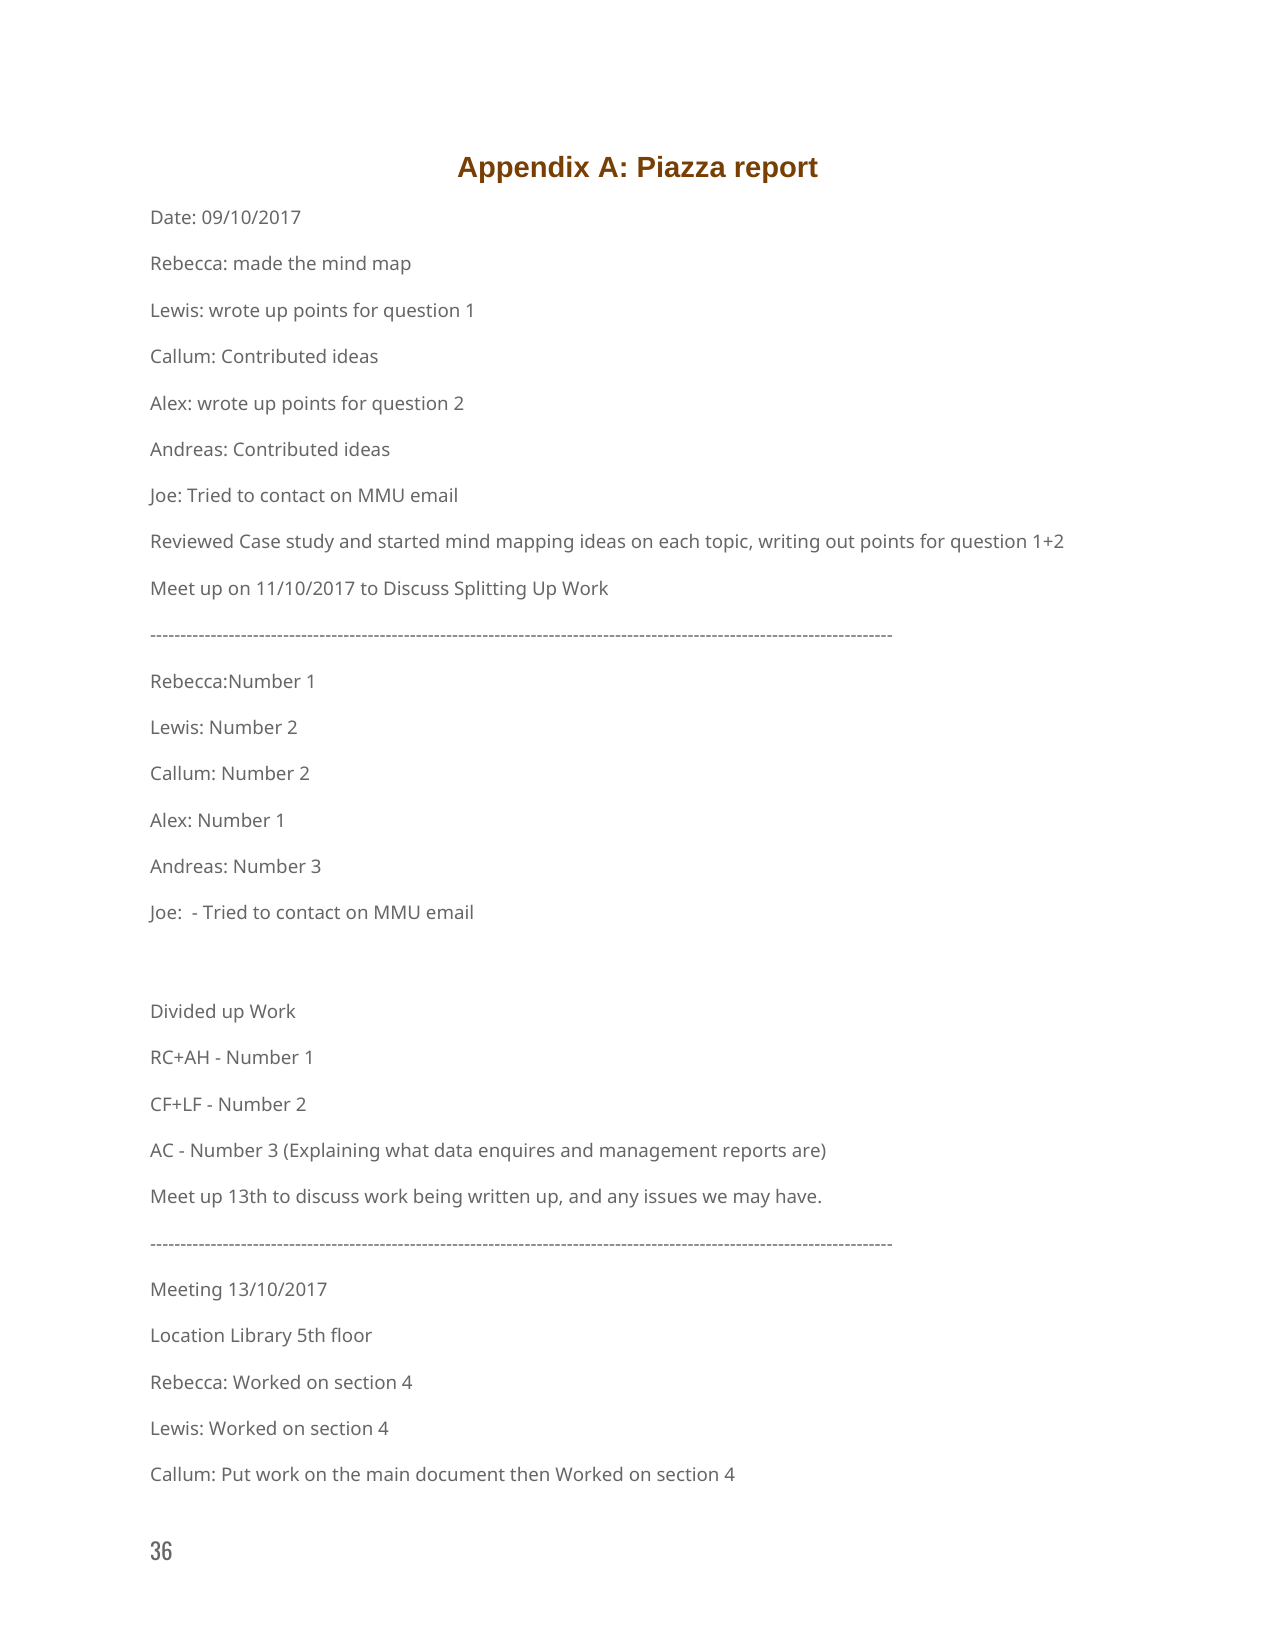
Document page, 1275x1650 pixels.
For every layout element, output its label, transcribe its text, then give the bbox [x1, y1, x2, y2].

text Lewis: wrote up points for question 1 [150, 297, 1125, 323]
text Meeting 13/10/2017 [150, 1276, 1125, 1302]
text Meet up 13th to discuss work being written up, and any issues we may have. [150, 1183, 1125, 1209]
text Divided up Work [150, 998, 1125, 1024]
text AC - Number 3 (Explaining what data enquires and management reports are) [150, 1137, 1125, 1163]
text Location Library 5th floor [150, 1323, 1125, 1348]
text Alex: wrote up points for question 2 [150, 390, 1125, 415]
text Lewis: Number 2 [150, 714, 1125, 740]
text Andreas: Number 3 [150, 853, 1125, 879]
text Joe: - Tried to contact on MMU email [150, 900, 1125, 925]
text Rebecca:Number 1 [150, 668, 1125, 693]
text CF+LF - Number 2 [150, 1091, 1125, 1116]
text --------------------------------------------------------------------------------------------------------------------------- [150, 622, 1125, 647]
text --------------------------------------------------------------------------------------------------------------------------- [150, 1230, 1125, 1255]
text RC+AH - Number 1 [150, 1044, 1125, 1070]
text Andreas: Contributed ideas [150, 436, 1125, 462]
text Callum: Number 2 [150, 761, 1125, 786]
text Callum: Contributed ideas [150, 343, 1125, 369]
text Reviewed Case study and started mind mapping ideas on each topic, writing out points for question 1+2 [150, 529, 1125, 554]
text Lewis: Worked on section 4 [150, 1415, 1125, 1441]
text Rebecca: Worked on section 4 [150, 1369, 1125, 1394]
text Joe: Tried to contact on MMU email [150, 482, 1125, 508]
subtitle Appendix A: Piazza report [150, 150, 1125, 183]
text Meet up on 11/10/2017 to Discuss Splitting Up Work [150, 575, 1125, 601]
text Alex: Number 1 [150, 807, 1125, 832]
text Date: 09/10/2017 [150, 204, 1125, 230]
text Callum: Put work on the main document then Worked on section 4 [150, 1462, 1125, 1487]
text Rebecca: made the mind map [150, 251, 1125, 276]
